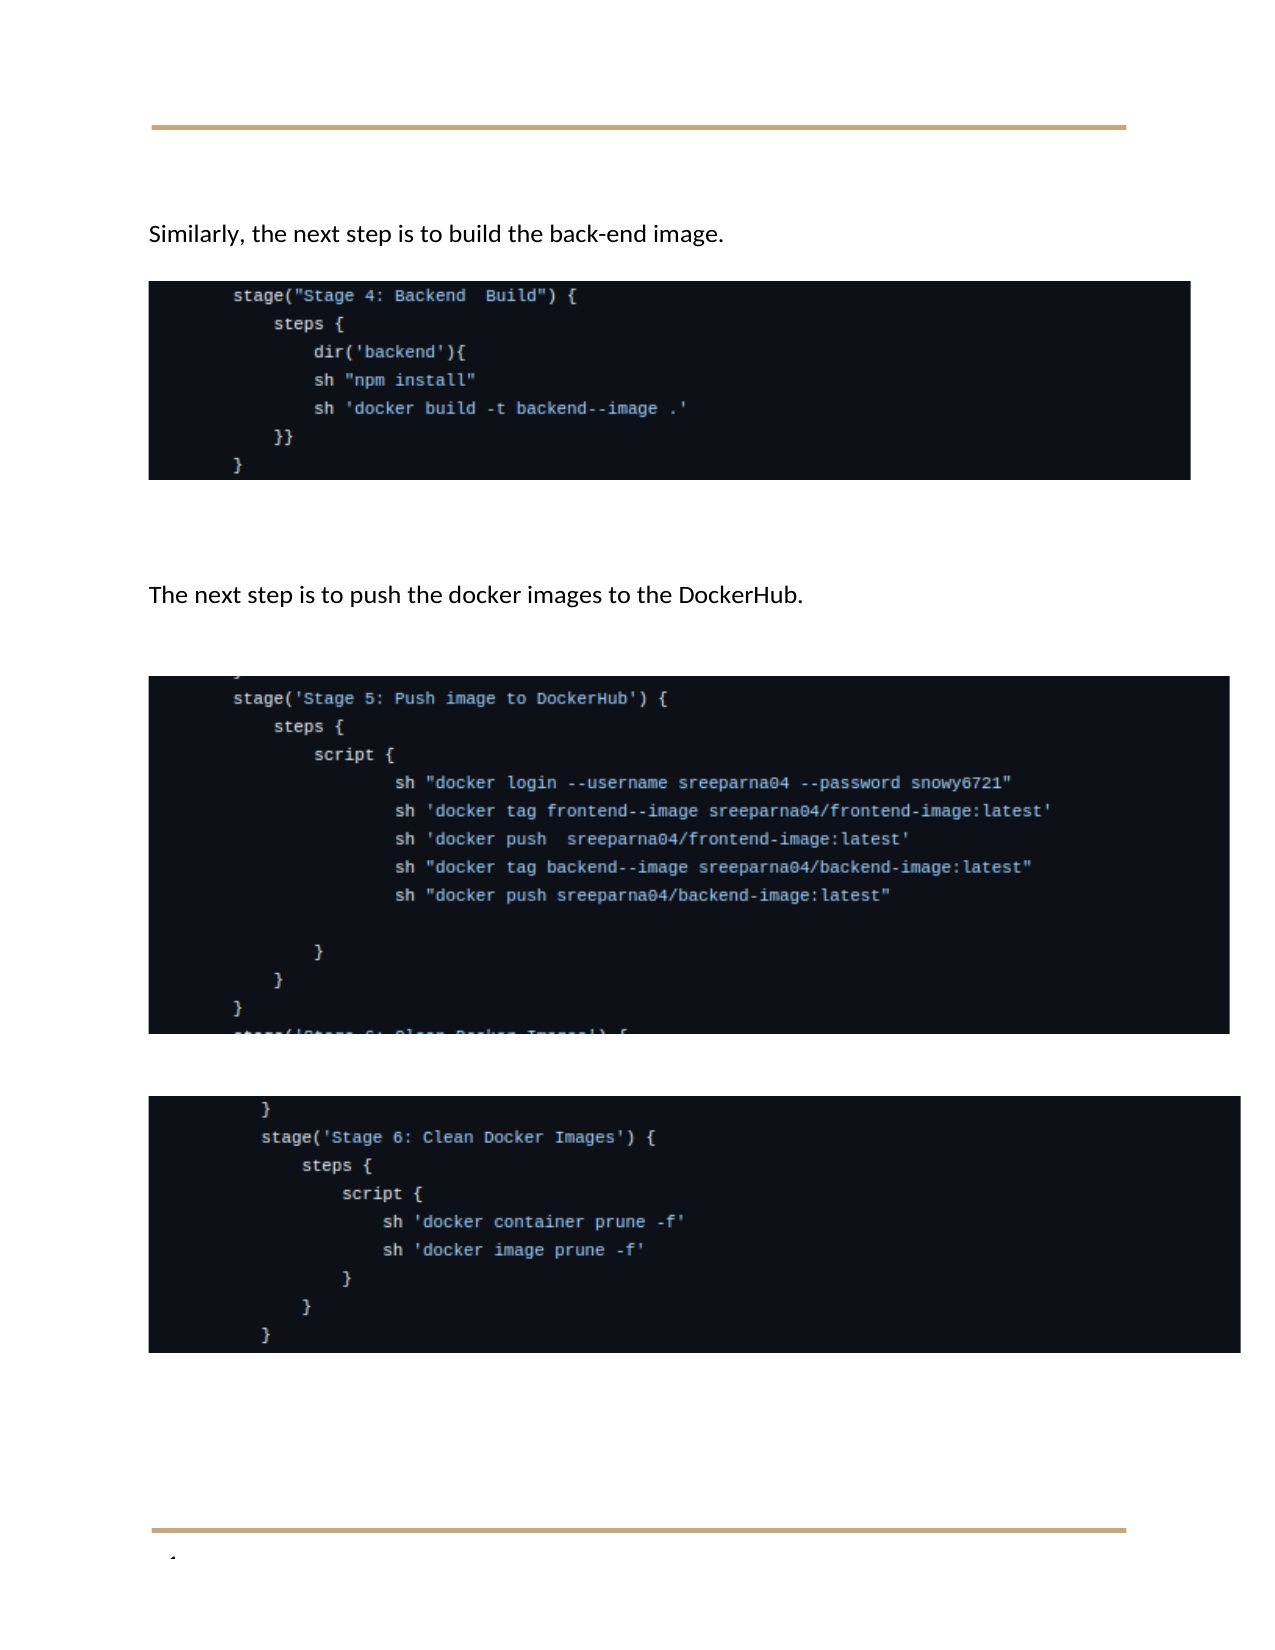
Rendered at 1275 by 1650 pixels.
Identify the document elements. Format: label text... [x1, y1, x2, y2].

picture [148, 676, 1230, 1034]
picture [151, 125, 1127, 130]
picture [148, 1096, 1241, 1353]
text Similarly, the next step is to build the back-end image. [148, 218, 1254, 248]
picture [148, 281, 1191, 480]
picture [151, 1528, 1127, 1533]
text The next step is to push the docker images to the DockerHub. [148, 579, 1254, 610]
